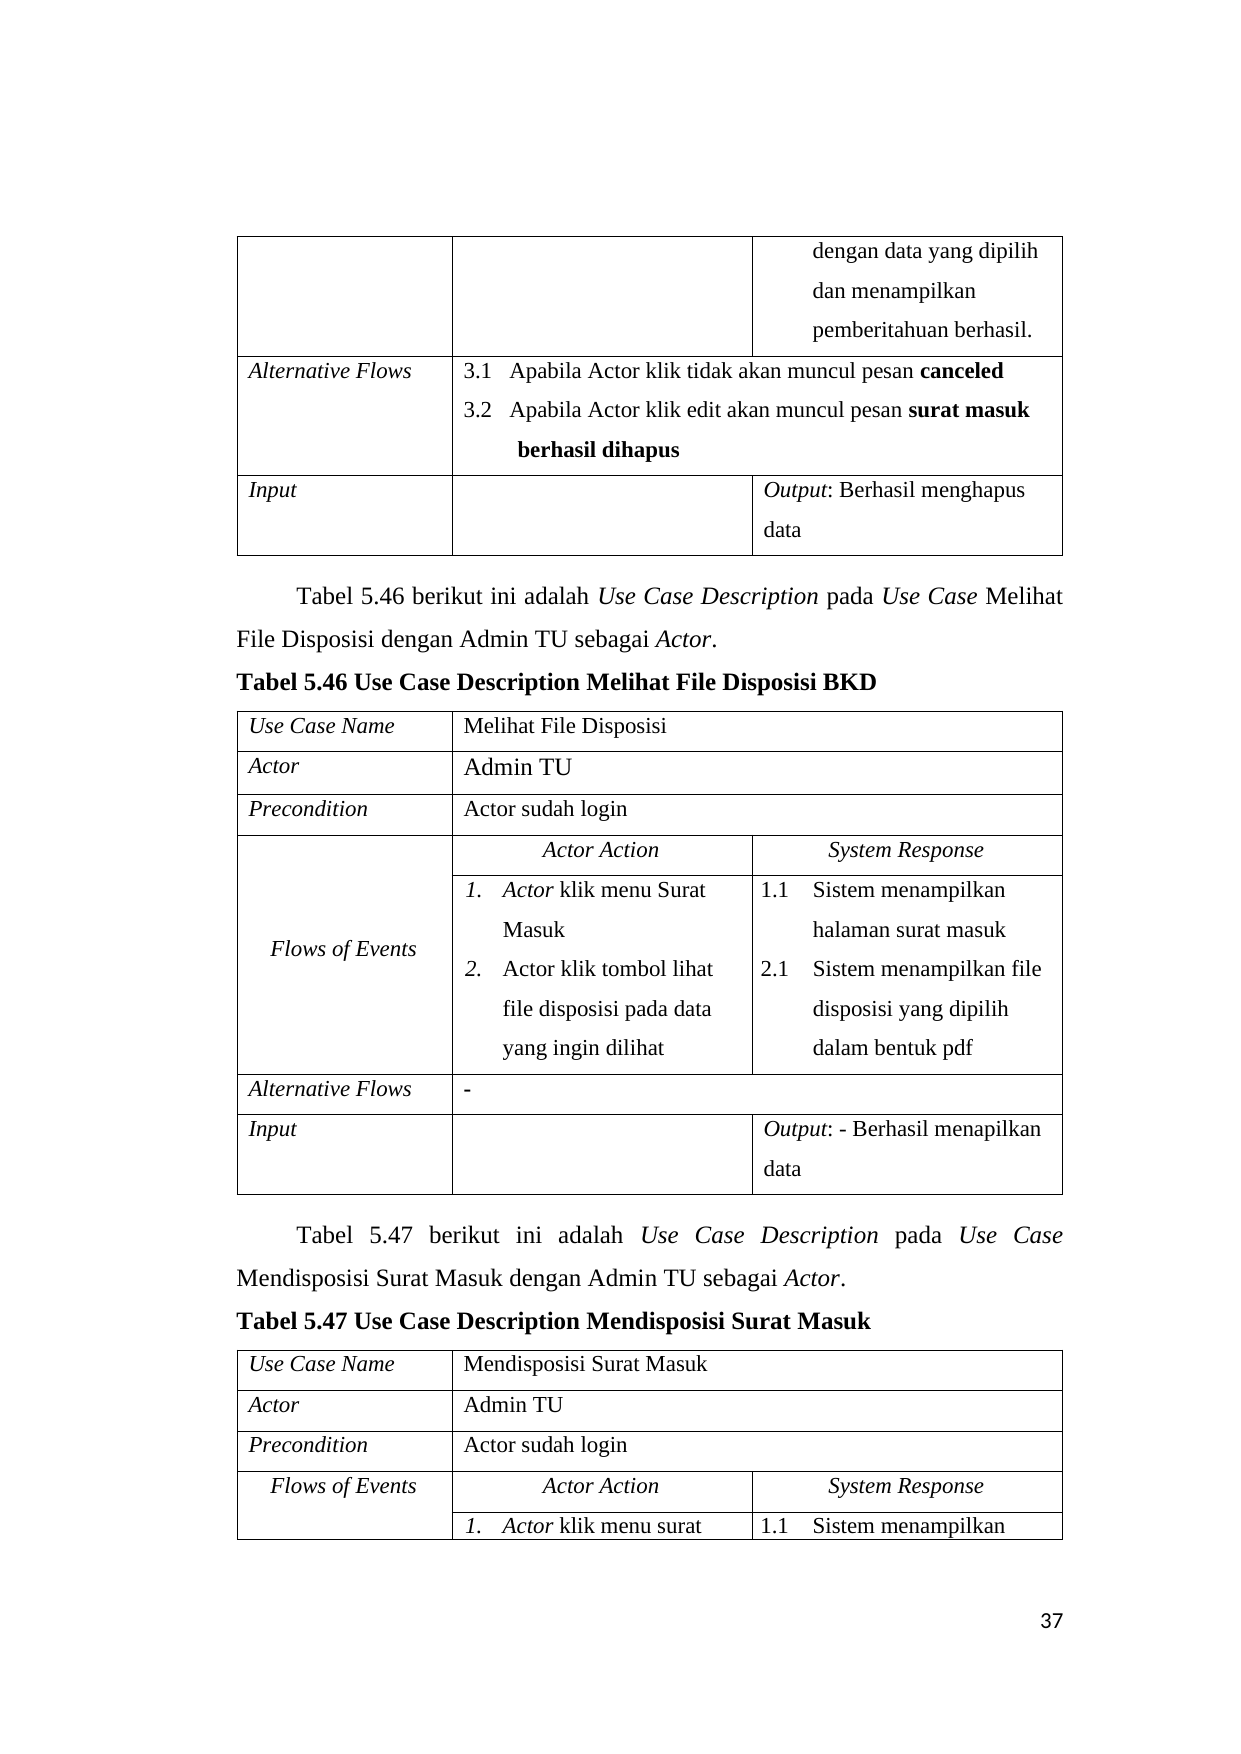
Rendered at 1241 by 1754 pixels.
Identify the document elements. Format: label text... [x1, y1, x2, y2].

table_cell Flows of Events [238, 836, 452, 1073]
table_cell Output: Berhasil menghapus data [753, 476, 1062, 555]
table_cell Alternative Flows [238, 1075, 452, 1114]
table_cell - [453, 1075, 1062, 1114]
table_cell Actor sudah login [453, 795, 1062, 834]
table_header Mendisposisi Surat Masuk [453, 1351, 1062, 1390]
table_header Melihat File Disposisi [453, 712, 1062, 751]
table_cell Actor Action [453, 1472, 752, 1512]
table_cell Sistem menampilkan halaman surat masuk Sistem menampilkan file disposisi yang dipilih dalam bentuk pdf [753, 876, 1062, 1073]
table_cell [753, 237, 1062, 356]
table_cell [453, 1115, 752, 1194]
table_cell Actor Action [453, 836, 752, 875]
table_cell System Response [753, 836, 1062, 875]
table_cell [453, 476, 752, 555]
table_header Use Case Name [238, 712, 452, 751]
table_cell Input [238, 476, 452, 555]
table_cell System Response [753, 1472, 1062, 1512]
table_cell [453, 237, 752, 356]
table_cell Flows of Events [238, 1472, 452, 1539]
text Tabel 5.47 berikut ini adalah Use Case Description pada Use Case Mendisposisi Surat Masuk dengan Admin TU sebagai Actor. [236, 1220, 1063, 1292]
text Tabel 5.46 Use Case Description Melihat File Disposisi BKD [236, 667, 1063, 696]
table_cell Alternative Flows [238, 357, 452, 475]
table_header Use Case Name [238, 1351, 452, 1390]
table_cell Actor klik menu Surat Masuk Actor klik tombol lihat file disposisi pada data yang ingin dilihat [453, 876, 752, 1073]
table_cell Actor [238, 1391, 452, 1431]
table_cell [753, 1513, 1062, 1539]
text Tabel 5.47 Use Case Description Mendisposisi Surat Masuk [236, 1306, 1063, 1335]
table_cell Input [238, 1115, 452, 1194]
table_cell Admin TU [453, 752, 1062, 794]
table_cell Output: - Berhasil menapilkan data [753, 1115, 1062, 1194]
table_cell Precondition [238, 1432, 452, 1471]
text Tabel 5.46 berikut ini adalah Use Case Description pada Use Case Melihat File Disposisi dengan Admin TU sebagai Actor. [236, 581, 1063, 653]
table_cell 3.1 Apabila Actor klik tidak akan muncul pesan canceled 3.2 Apabila Actor klik edit akan muncul pesan surat masuk berhasil dihapus [453, 357, 1062, 475]
table_cell Precondition [238, 795, 452, 834]
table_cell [453, 1513, 752, 1539]
table_cell Actor [238, 752, 452, 794]
table_cell Admin TU [453, 1391, 1062, 1431]
table_cell Actor sudah login [453, 1432, 1062, 1471]
